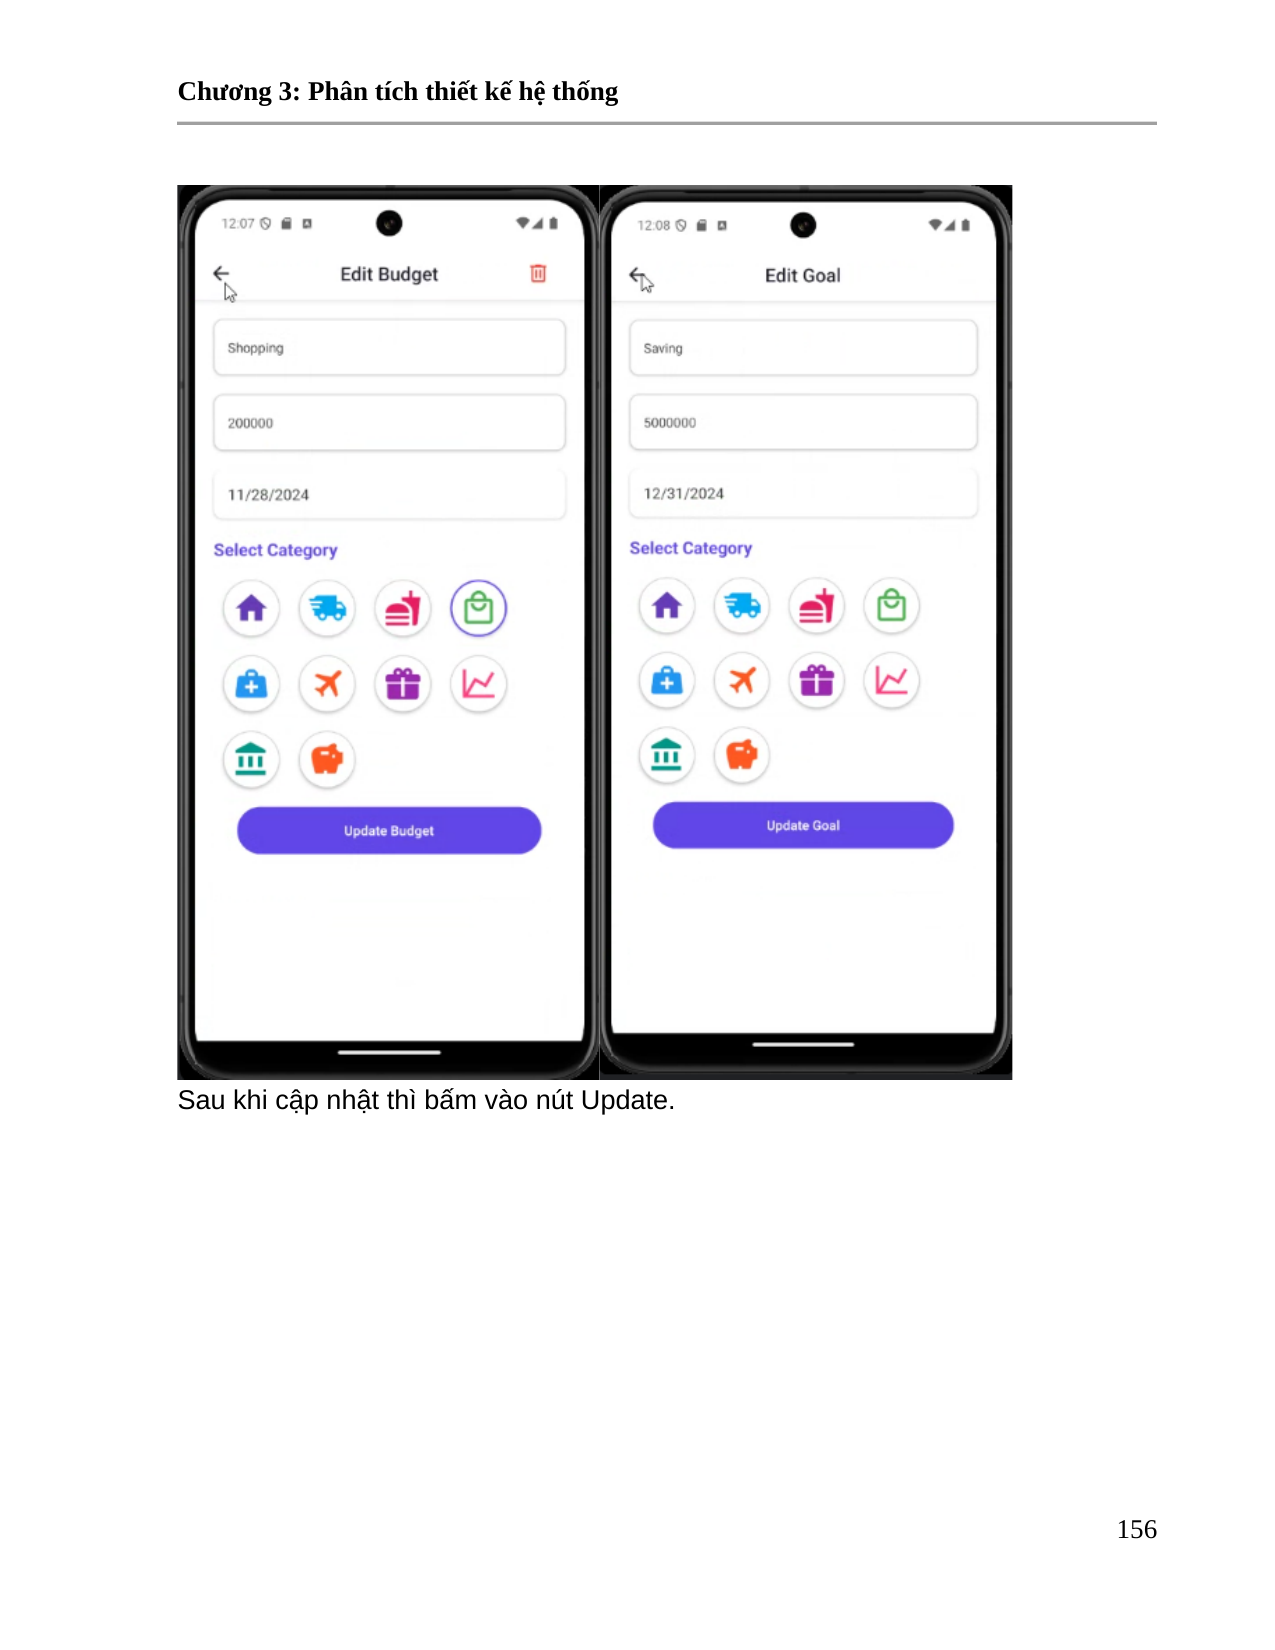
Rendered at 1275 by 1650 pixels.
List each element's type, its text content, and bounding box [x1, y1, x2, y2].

text Sau khi cập nhật thì bấm vào nút Update. [177, 1084, 1157, 1115]
picture [177, 185, 1013, 1080]
